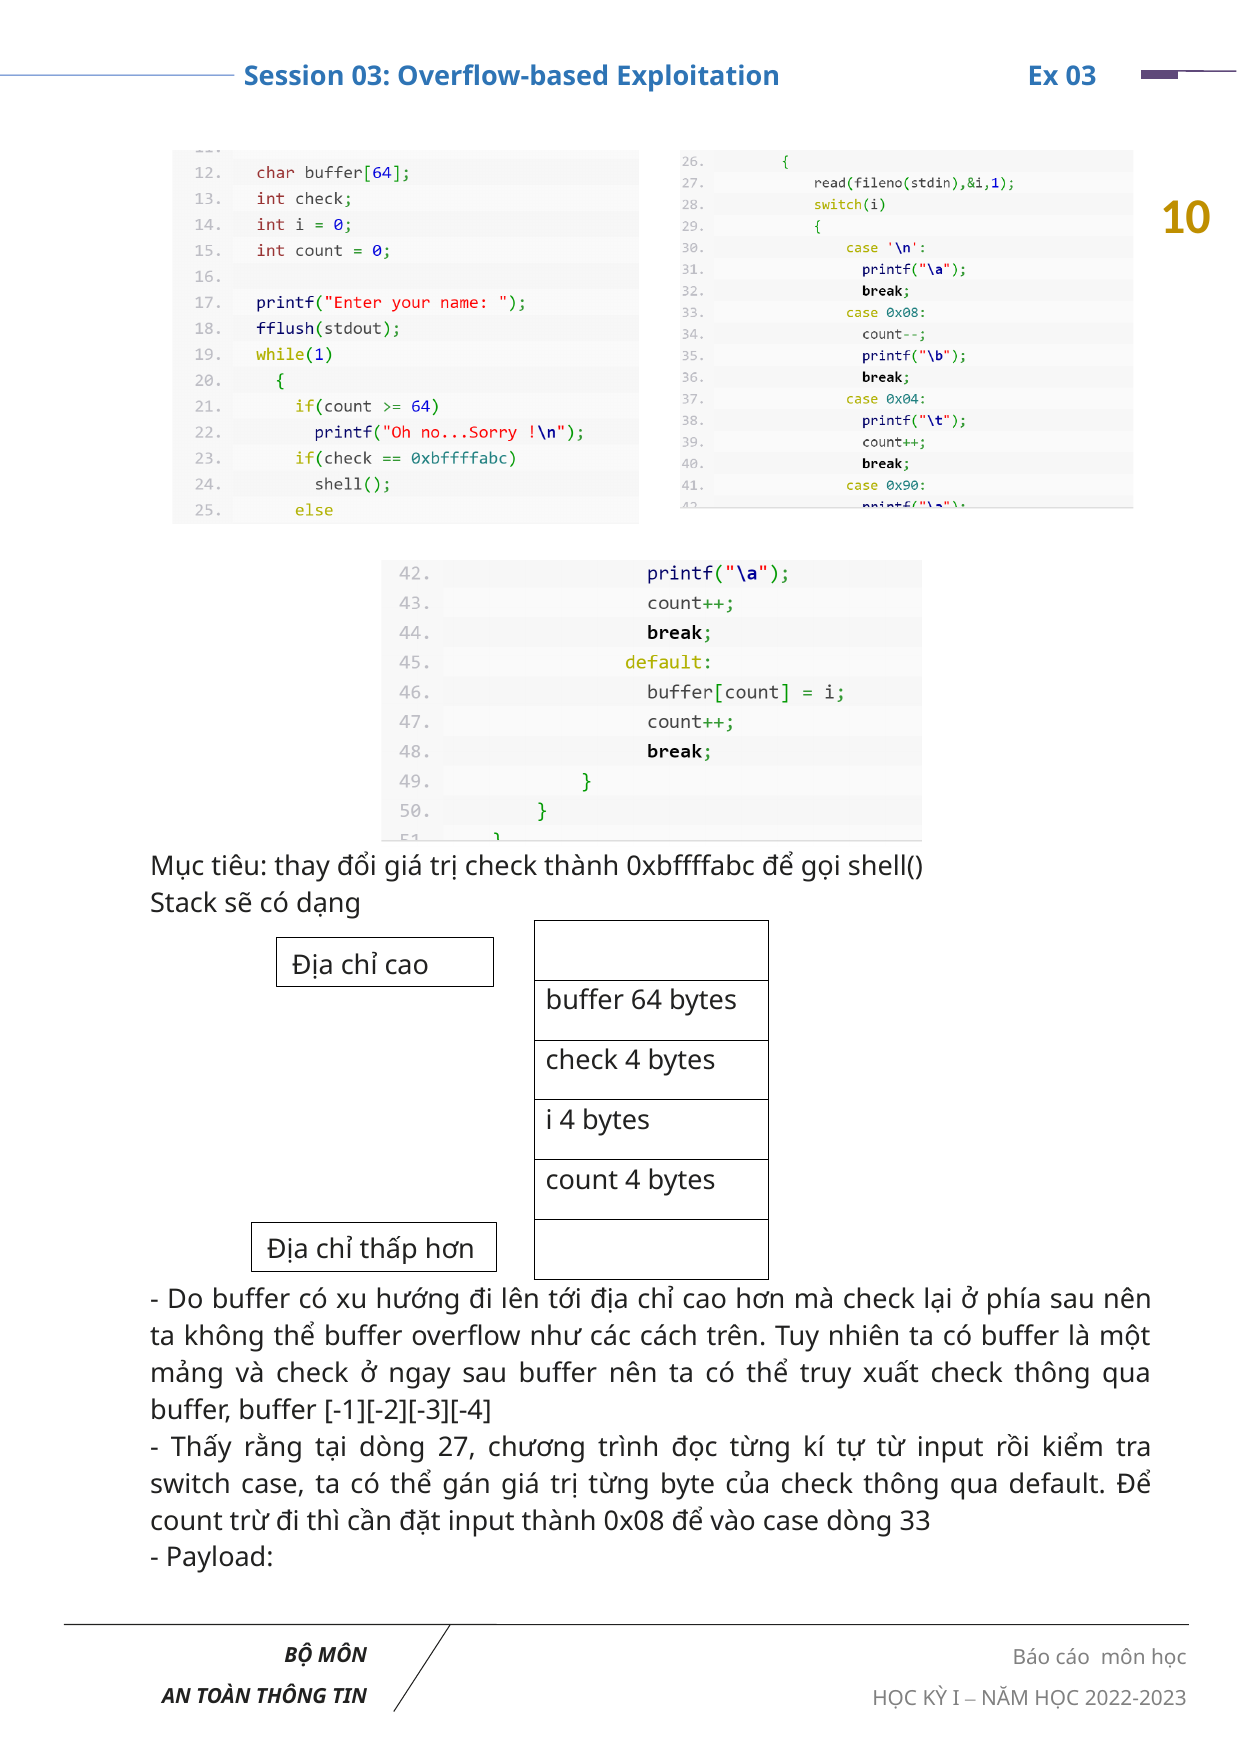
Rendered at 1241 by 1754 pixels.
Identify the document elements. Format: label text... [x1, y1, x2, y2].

text - Payload: [150, 1538, 1153, 1575]
table_header [535, 921, 768, 980]
table_cell i 4 bytes [535, 1100, 768, 1159]
text Stack sẽ có dạng [150, 883, 1153, 920]
picture [680, 150, 1134, 519]
picture [172, 150, 639, 524]
text - Do buffer có xu hướng đi lên tới địa chỉ cao hơn mà check lại ở phía sau nên ta không thể buffer overflow như các cách trên. Tuy nhiên ta có buffer là một mảng và check ở ngay sau buffer nên ta có thể truy xuất check thông qua buffer, buffer [-1][-2][-3][-4] [150, 1280, 1153, 1427]
table_cell buffer 64 bytes [535, 981, 768, 1039]
table_cell count 4 bytes [535, 1160, 768, 1219]
table_cell [535, 1220, 768, 1279]
picture [381, 560, 922, 847]
table_cell check 4 bytes [535, 1041, 768, 1099]
text Mục tiêu: thay đổi giá trị check thành 0xbffffabc để gọi shell() [150, 846, 1153, 883]
text - Thấy rằng tại dòng 27, chương trình đọc từng kí tự từ input rồi kiểm tra switch case, ta có thể gán giá trị từng byte của check thông qua default. Để count trừ đi thì cần đặt input thành 0x08 để vào case dòng 33 [150, 1427, 1153, 1538]
